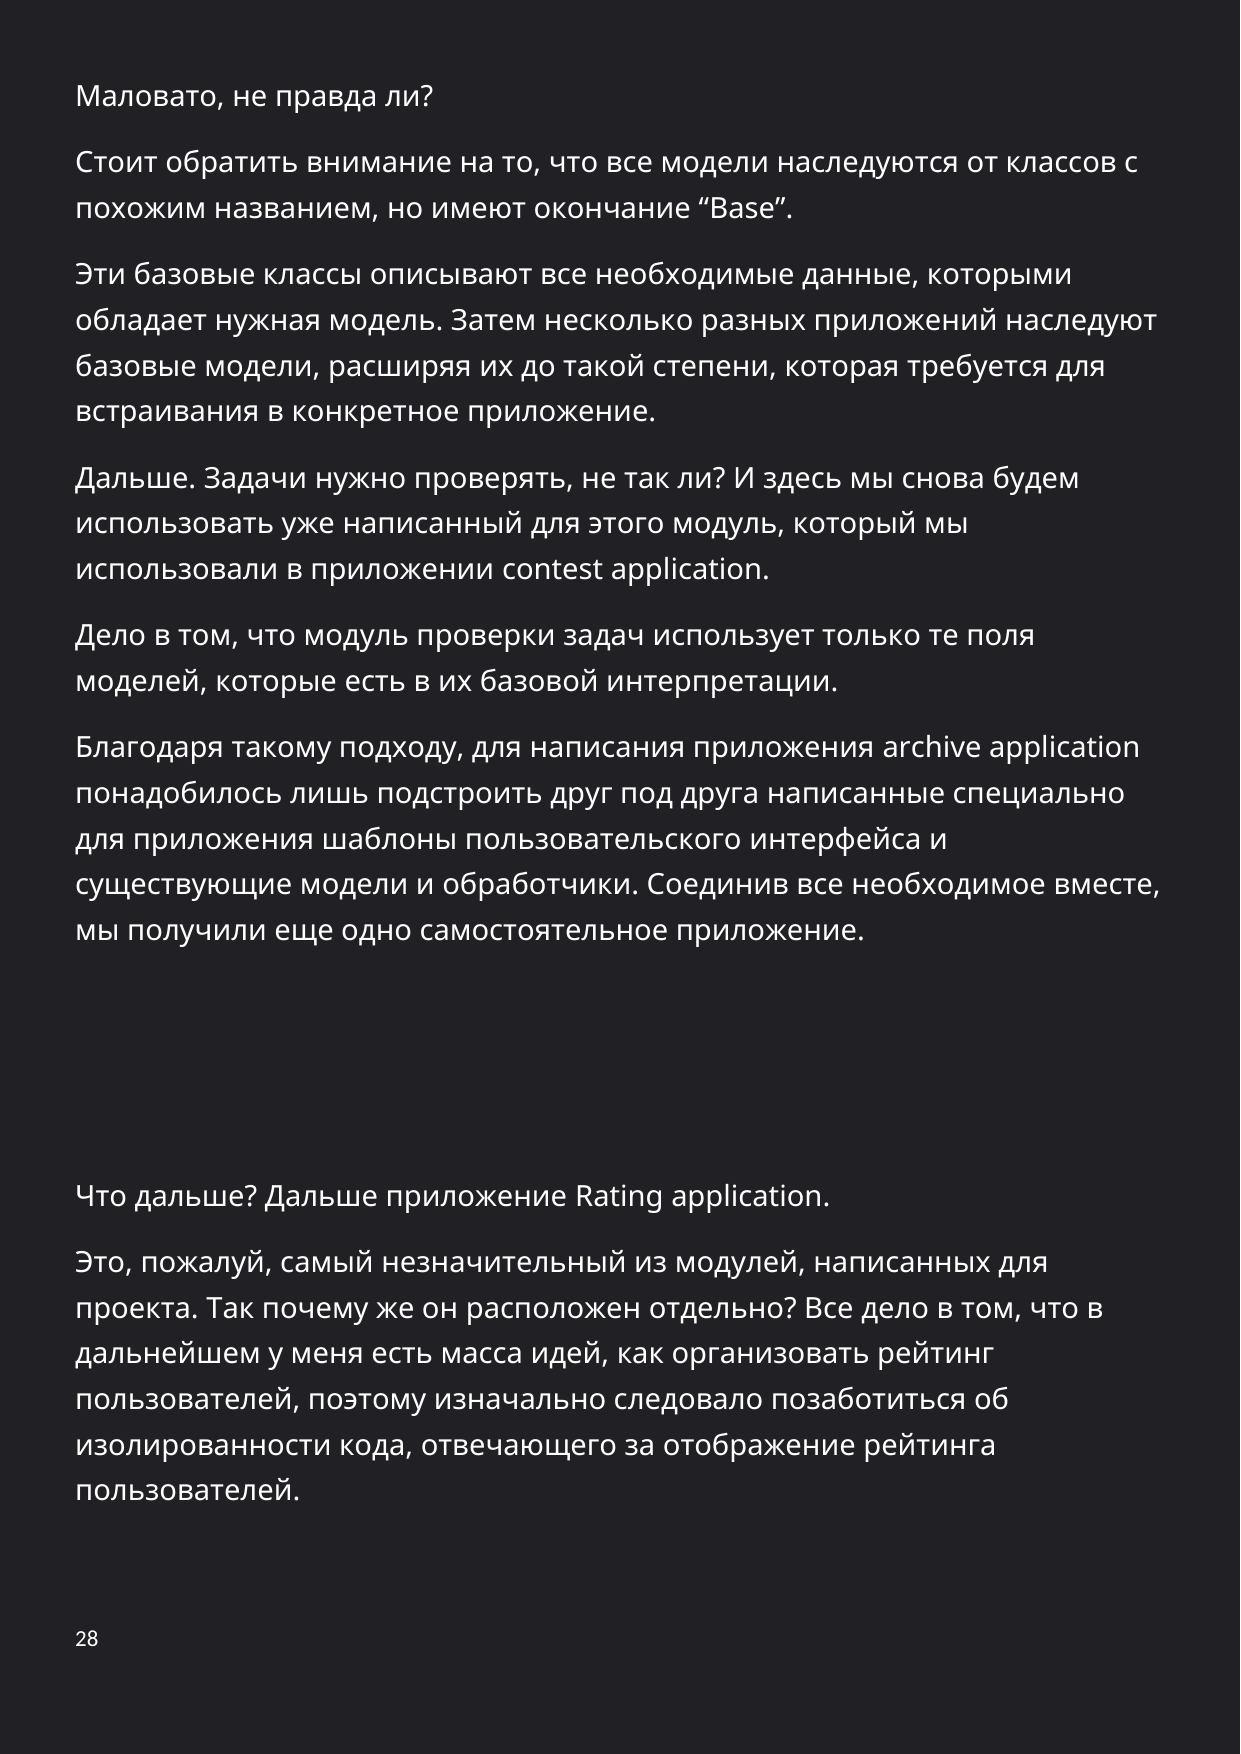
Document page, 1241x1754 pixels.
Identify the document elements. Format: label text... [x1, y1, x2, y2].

text Дальше. Задачи нужно проверять, не так ли? И здесь мы снова будем использовать уже написанный для этого модуль, который мы использовали в приложении contest application. [75, 457, 1165, 588]
text Дело в том, что модуль проверки задач использует только те поля моделей, которые есть в их базовой интерпретации. [75, 614, 1165, 700]
text Маловато, не правда ли? [75, 75, 1165, 115]
text Это, пожалуй, самый незначительный из модулей, написанных для проекта. Так почему же он расположен отдельно? Все дело в том, что в дальнейшем у меня есть масса идей, как организовать рейтинг пользователей, поэтому изначально следовало позаботиться об изолированности кода, отвечающего за отображение рейтинга пользователей. [75, 1241, 1165, 1509]
text Что дальше? Дальше приложение Rating application. [75, 1175, 1165, 1215]
text Благодаря такому подходу, для написания приложения archive application понадобилось лишь подстроить друг под друга написанные специально для приложения шаблоны пользовательского интерфейса и существующие модели и обработчики. Соединив все необходимое вместе, мы получили еще одно самостоятельное приложение. [75, 727, 1165, 949]
text Стоит обратить внимание на то, что все модели наследуются от классов с похожим названием, но имеют окончание “Base”. [75, 141, 1165, 227]
text Эти базовые классы описывают все необходимые данные, которыми обладает нужная модель. Затем несколько разных приложений наследуют базовые модели, расширяя их до такой степени, которая требуется для встраивания в конкретное приложение. [75, 253, 1165, 430]
